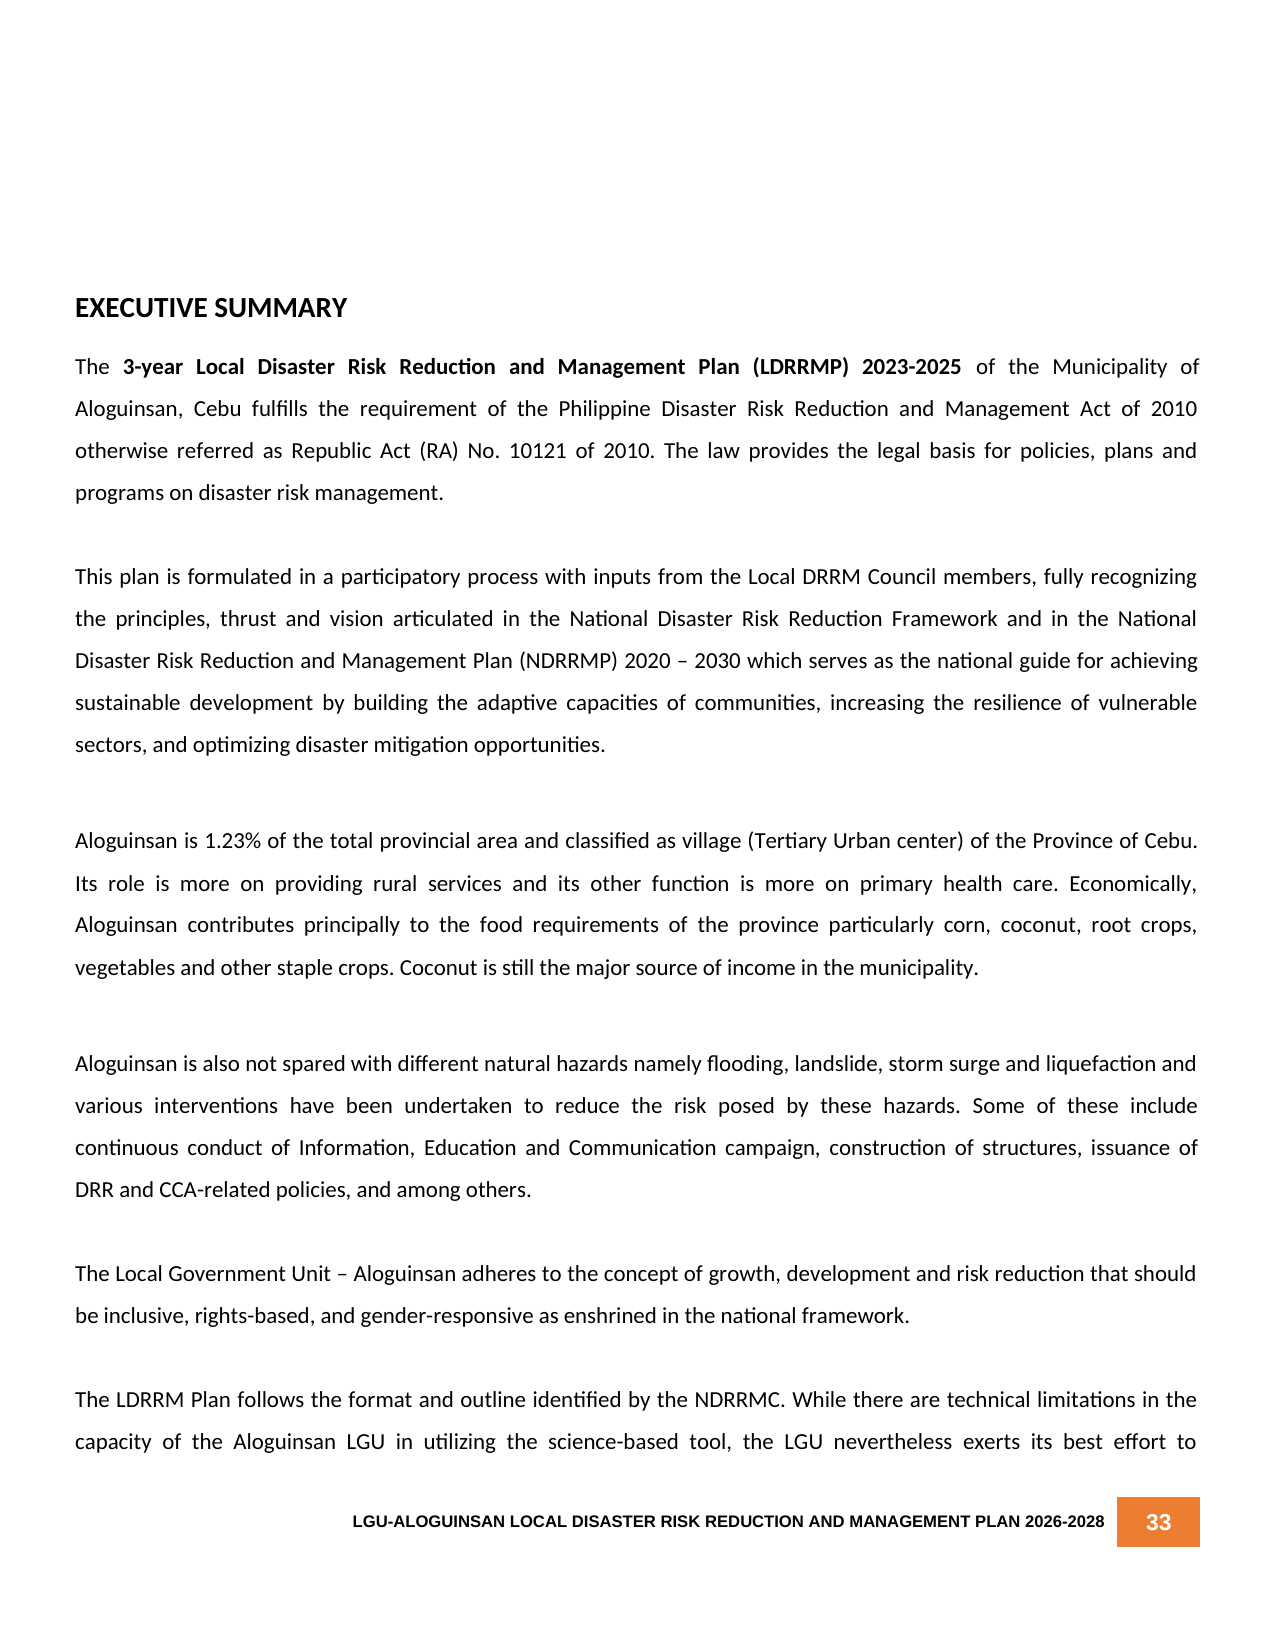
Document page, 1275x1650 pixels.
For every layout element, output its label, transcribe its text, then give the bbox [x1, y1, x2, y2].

text Aloguinsan is 1.23% of the total provincial area and classified as village (Tertiary Urban center) of the Province of Cebu. Its role is more on providing rural services and its other function is more on primary health care. Economically, Aloguinsan contributes principally to the food requirements of the province particularly corn, coconut, root crops, vegetables and other staple crops. Coconut is still the major source of income in the municipality. [75, 827, 1200, 981]
text The 3-year Local Disaster Risk Reduction and Management Plan (LDRRMP) 2023-2025 of the Municipality of Aloguinsan, Cebu fulfills the requirement of the Philippine Disaster Risk Reduction and Management Act of 2010 otherwise referred as Republic Act (RA) No. 10121 of 2010. The law provides the legal basis for policies, plans and programs on disaster risk management. [75, 352, 1200, 506]
text The Local Government Unit – Aloguinsan adheres to the concept of growth, development and risk reduction that should be inclusive, rights-based, and gender-responsive as enshrined in the national framework. [75, 1259, 1200, 1329]
text This plan is formulated in a participatory process with inputs from the Local DRRM Council members, fully recognizing the principles, thrust and vision articulated in the National Disaster Risk Reduction Framework and in the National Disaster Risk Reduction and Management Plan (NDRRMP) 2020 – 2030 which serves as the national guide for achieving sustainable development by building the adaptive capacities of communities, increasing the resilience of vulnerable sectors, and optimizing disaster mitigation opportunities. [75, 562, 1200, 758]
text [75, 1385, 1200, 1455]
text EXECUTIVE SUMMARY [75, 289, 1200, 324]
text Aloguinsan is also not spared with different natural hazards namely flooding, landslide, storm surge and liquefaction and various interventions have been undertaken to reduce the risk posed by these hazards. Some of these include continuous conduct of Information, Education and Communication campaign, construction of structures, issuance of DRR and CCA-related policies, and among others. [75, 1049, 1200, 1203]
